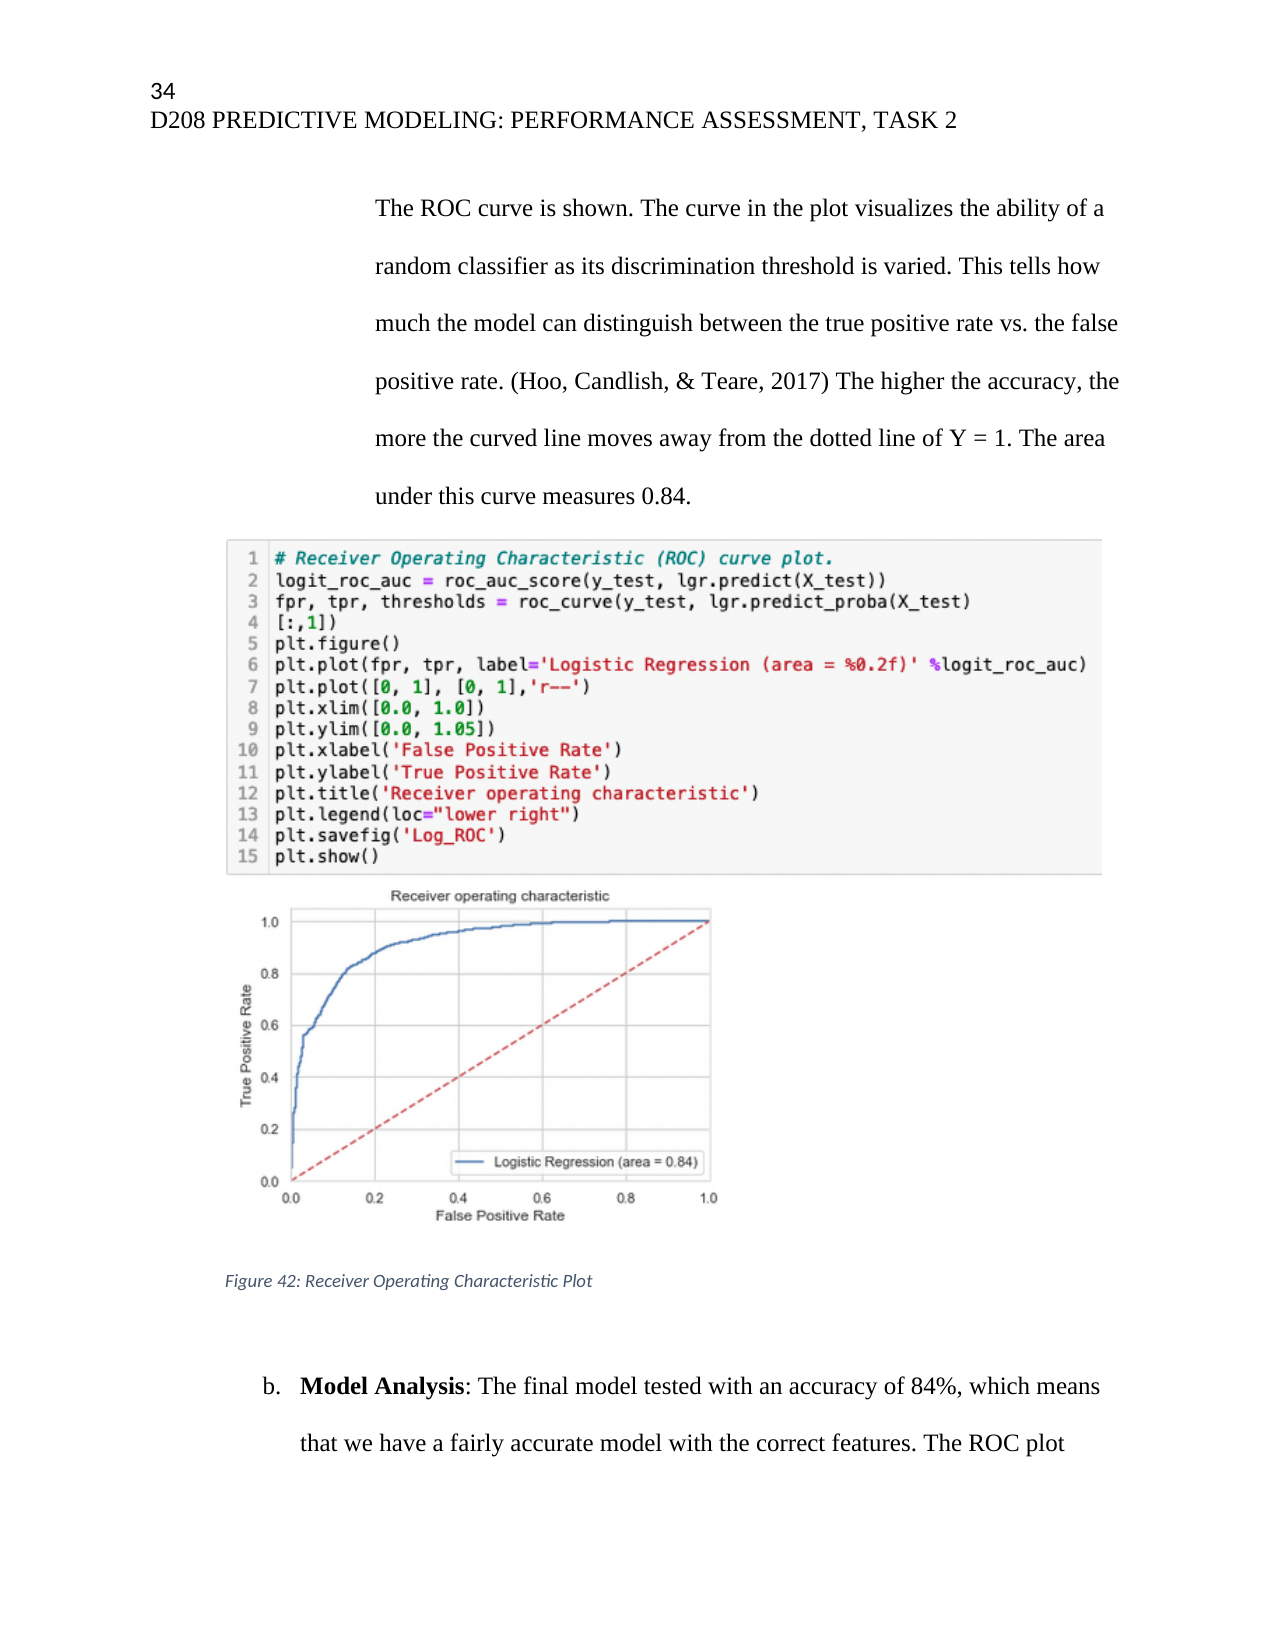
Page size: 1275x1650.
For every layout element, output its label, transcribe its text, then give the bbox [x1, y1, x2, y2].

list The ROC curve is shown. The curve in the plot visualizes the ability of a random classifier as its discrimination threshold is varied. This tells how much the model can distinguish between the true positive rate vs. the false positive rate. The higher the accuracy, the more the curved line moves away from the dotted line of Y = 1. The area under this curve measures 0.84. [375, 193, 1125, 510]
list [262, 1371, 1125, 1457]
picture [225, 538, 1102, 1239]
text Figure 42: Receiver Operating Characteristic Plot [225, 1269, 1125, 1292]
